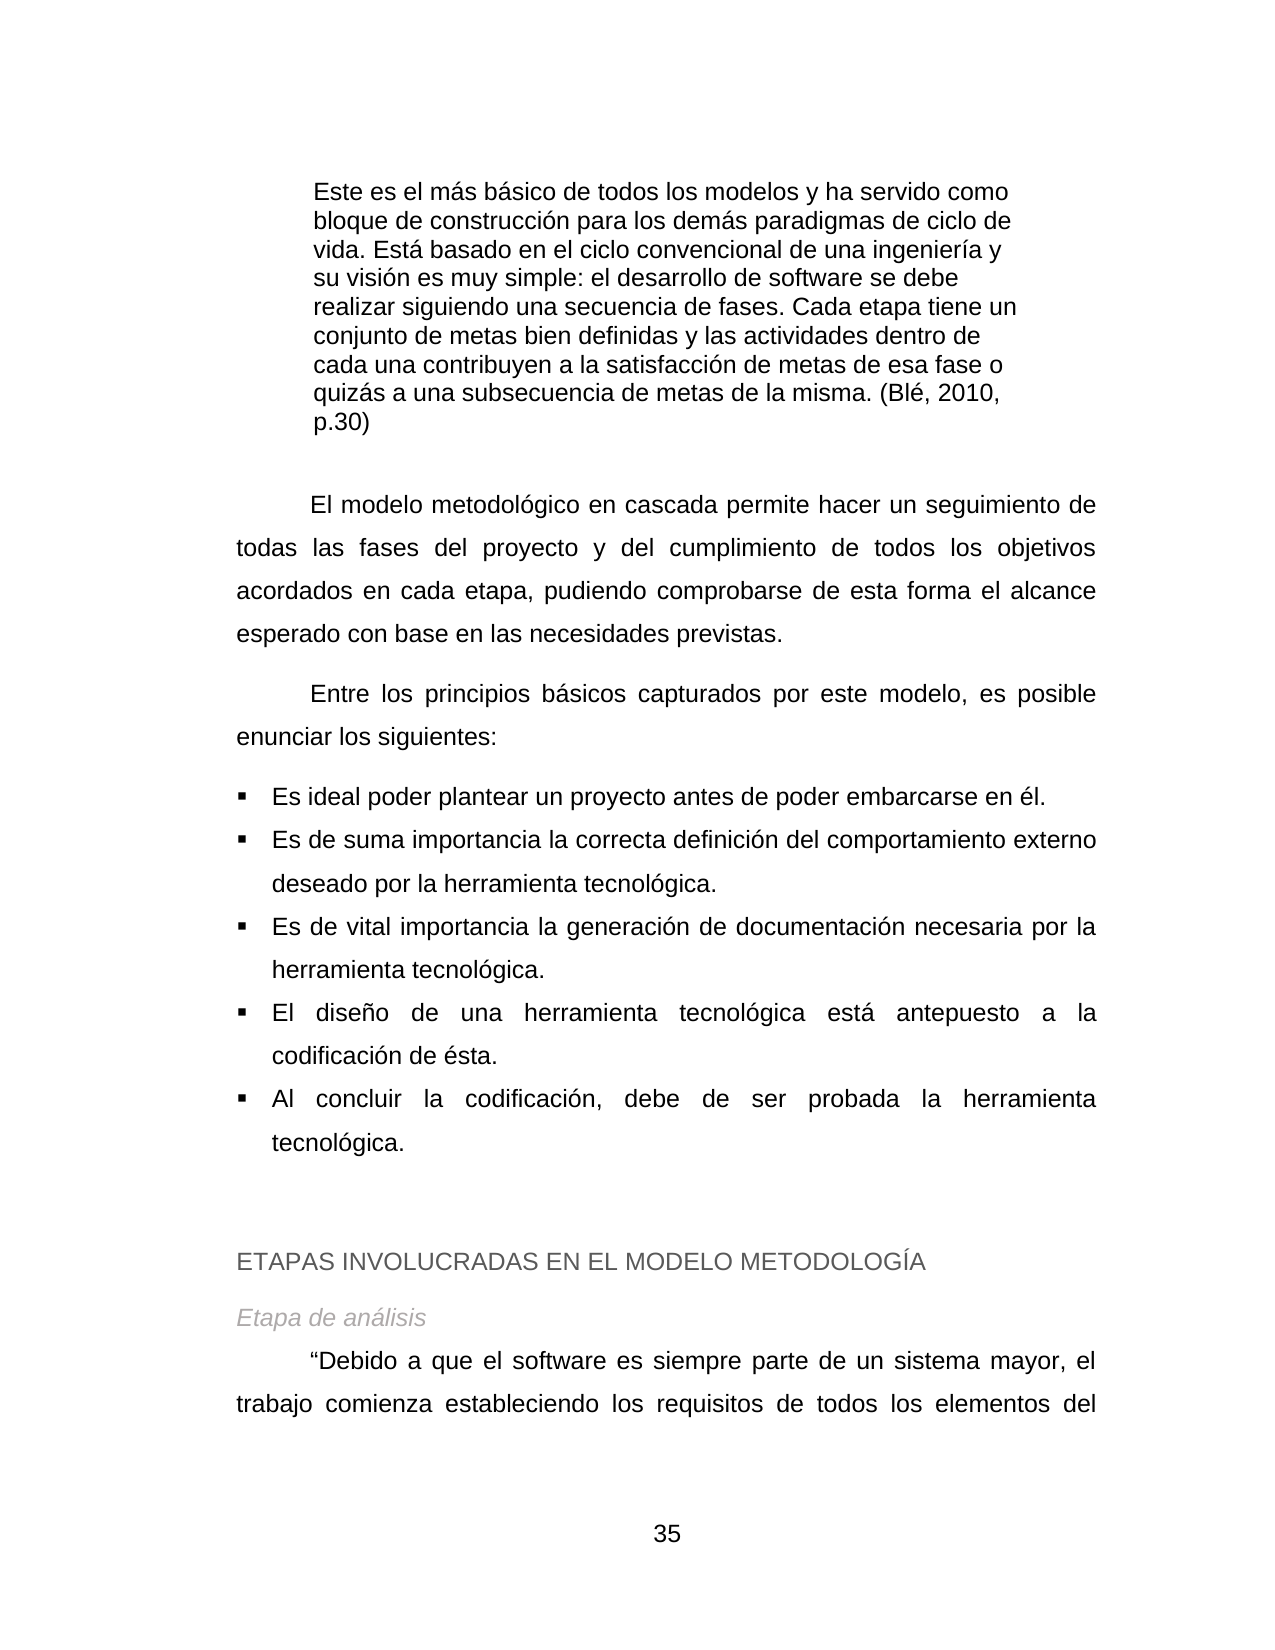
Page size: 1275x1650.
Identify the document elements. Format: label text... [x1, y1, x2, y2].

text Entre los principios básicos capturados por este modelo, es posible enunciar los siguientes: [236, 679, 1098, 751]
list Al concluir la codificación, debe de ser probada la herramienta tecnológica. [236, 1084, 1098, 1156]
list El diseño de una herramienta tecnológica está antepuesto a la codificación de ésta. [236, 998, 1098, 1070]
subtitle Etapa de análisis [236, 1303, 1098, 1332]
list Es ideal poder plantear un proyecto antes de poder embarcarse en él. [236, 782, 1098, 811]
list Es de vital importancia la generación de documentación necesaria por la herramienta tecnológica. [236, 912, 1098, 984]
list Es de suma importancia la correcta definición del comportamiento externo deseado por la herramienta tecnológica. [236, 825, 1098, 897]
text El modelo metodológico en cascada permite hacer un seguimiento de todas las fases del proyecto y del cumplimiento de todos los objetivos acordados en cada etapa, pudiendo comprobarse de esta forma el alcance esperado con base en las necesidades previstas. [236, 490, 1098, 648]
text Este es el más básico de todos los modelos y ha servido como bloque de construcción para los demás paradigmas de ciclo de vida. Está basado en el ciclo convencional de una ingeniería y su visión es muy simple: el desarrollo de software se debe realizar siguiendo una secuencia de fases. Cada etapa tiene un conjunto de metas bien definidas y las actividades dentro de cada una contribuyen a la satisfacción de metas de esa fase o quizás a una subsecuencia de metas de la misma. (Blé, 2010, p.30) [313, 177, 1021, 436]
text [236, 1346, 1098, 1418]
subtitle Etapas involucradas en el modelo metodología [236, 1247, 1098, 1276]
